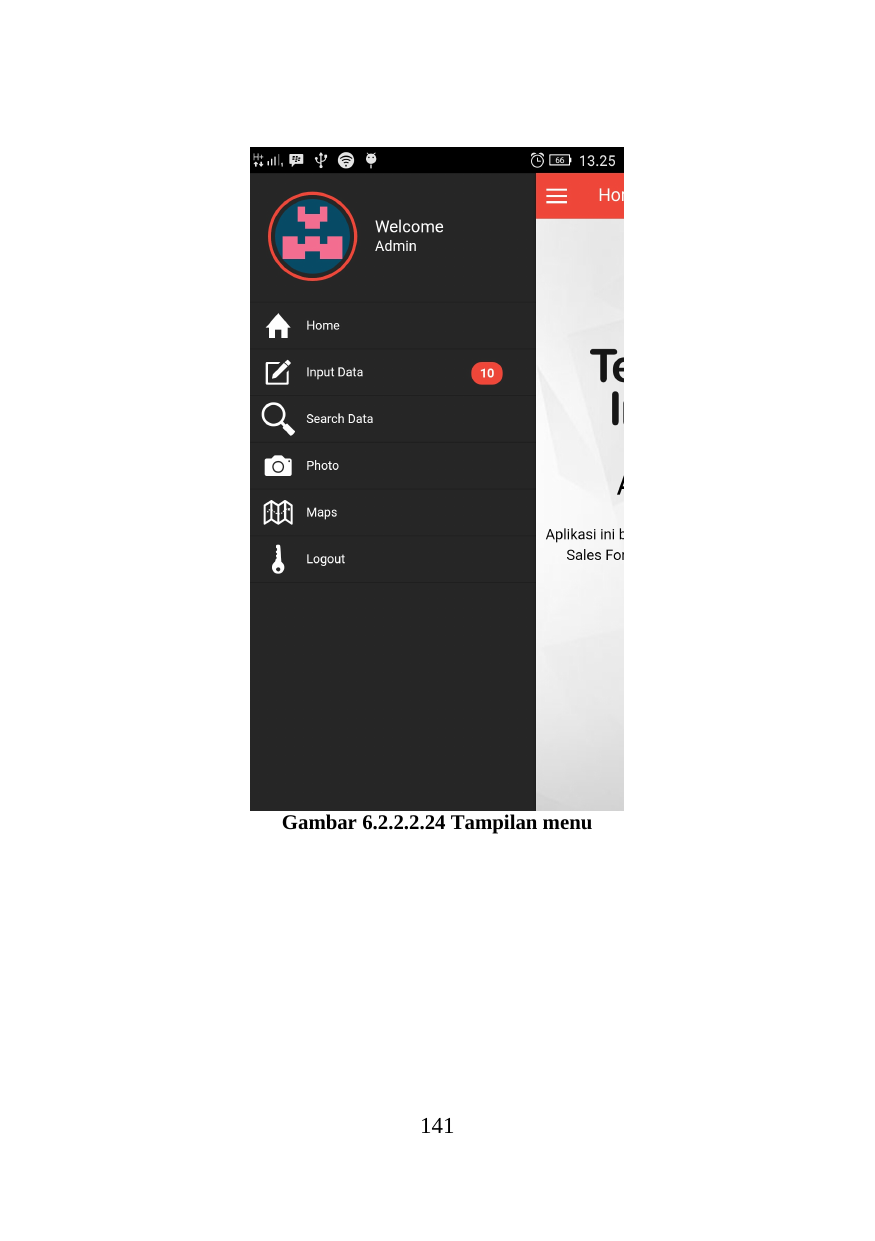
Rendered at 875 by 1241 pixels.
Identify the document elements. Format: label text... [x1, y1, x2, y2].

picture [250, 147, 624, 811]
